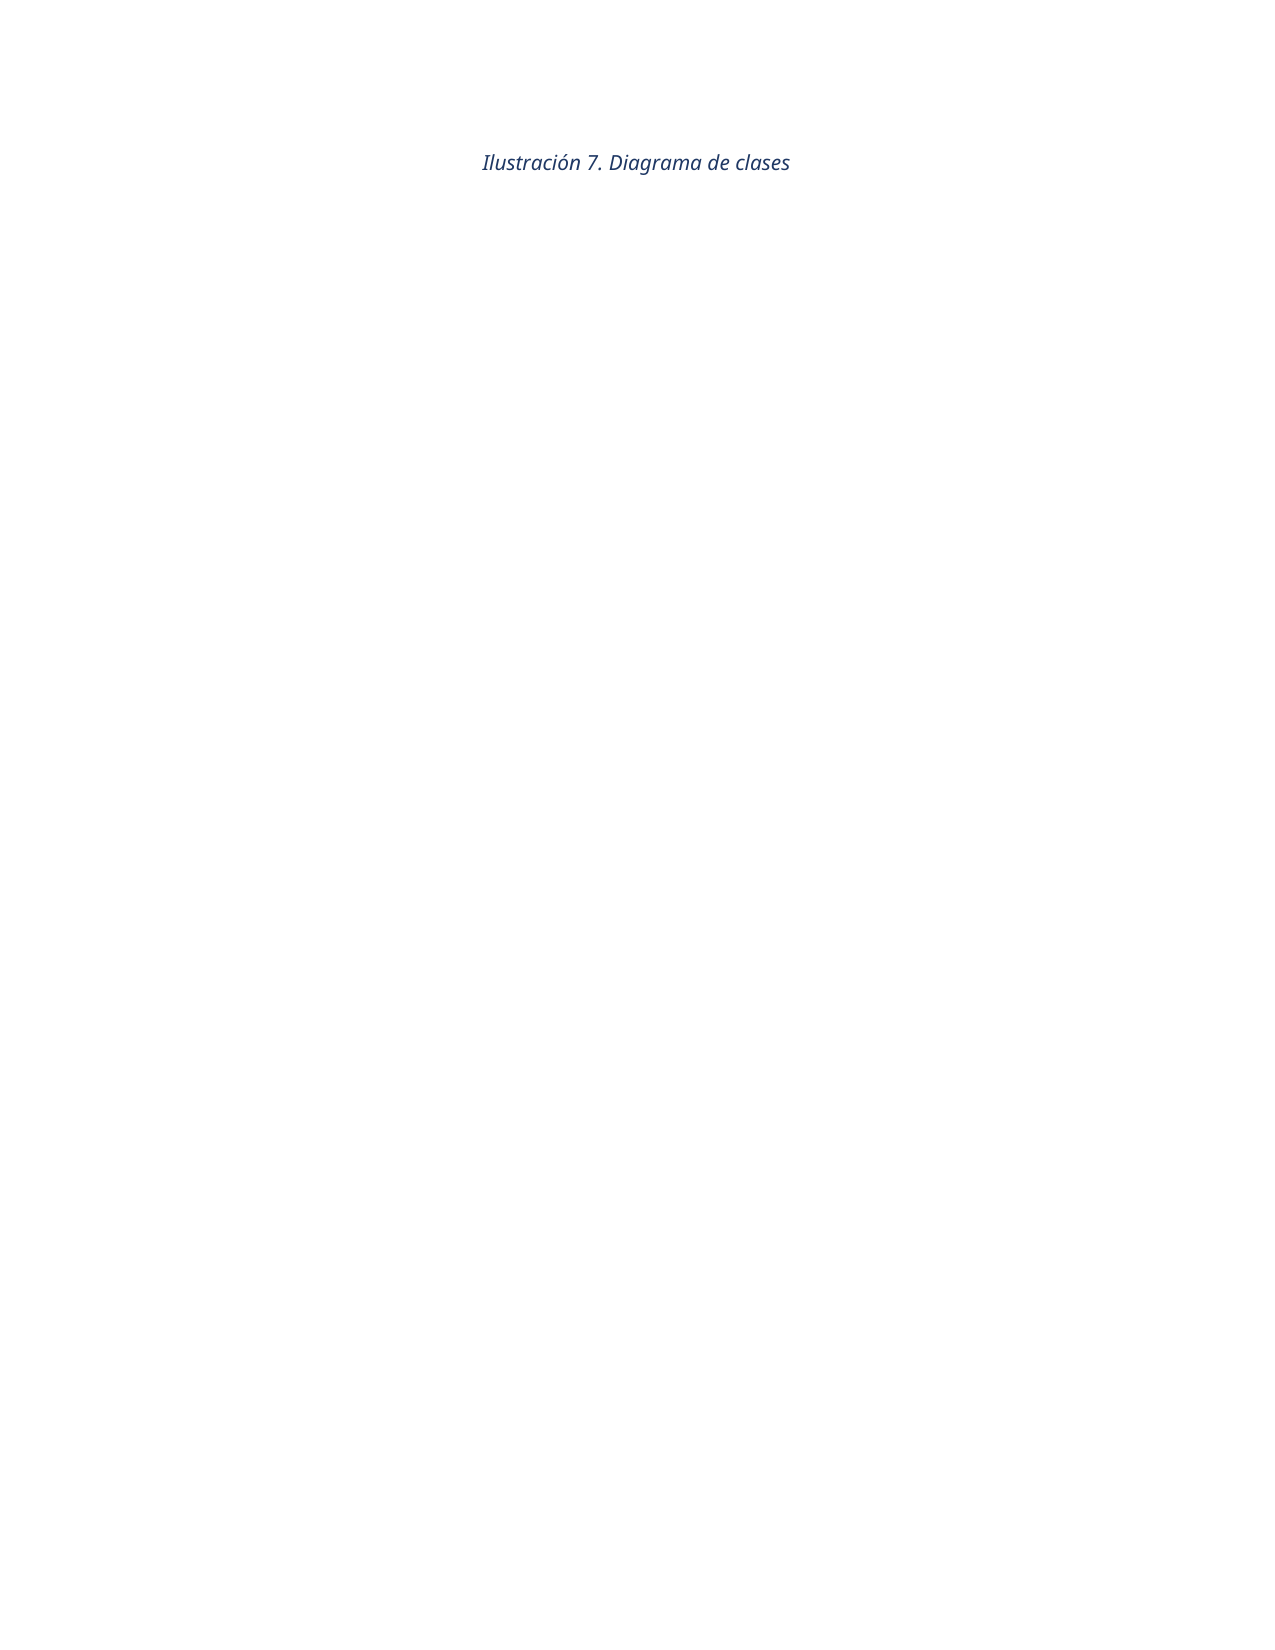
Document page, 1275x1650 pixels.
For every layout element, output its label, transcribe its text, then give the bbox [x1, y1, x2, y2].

text Ilustración 7. Diagrama de clases [148, 148, 1127, 176]
